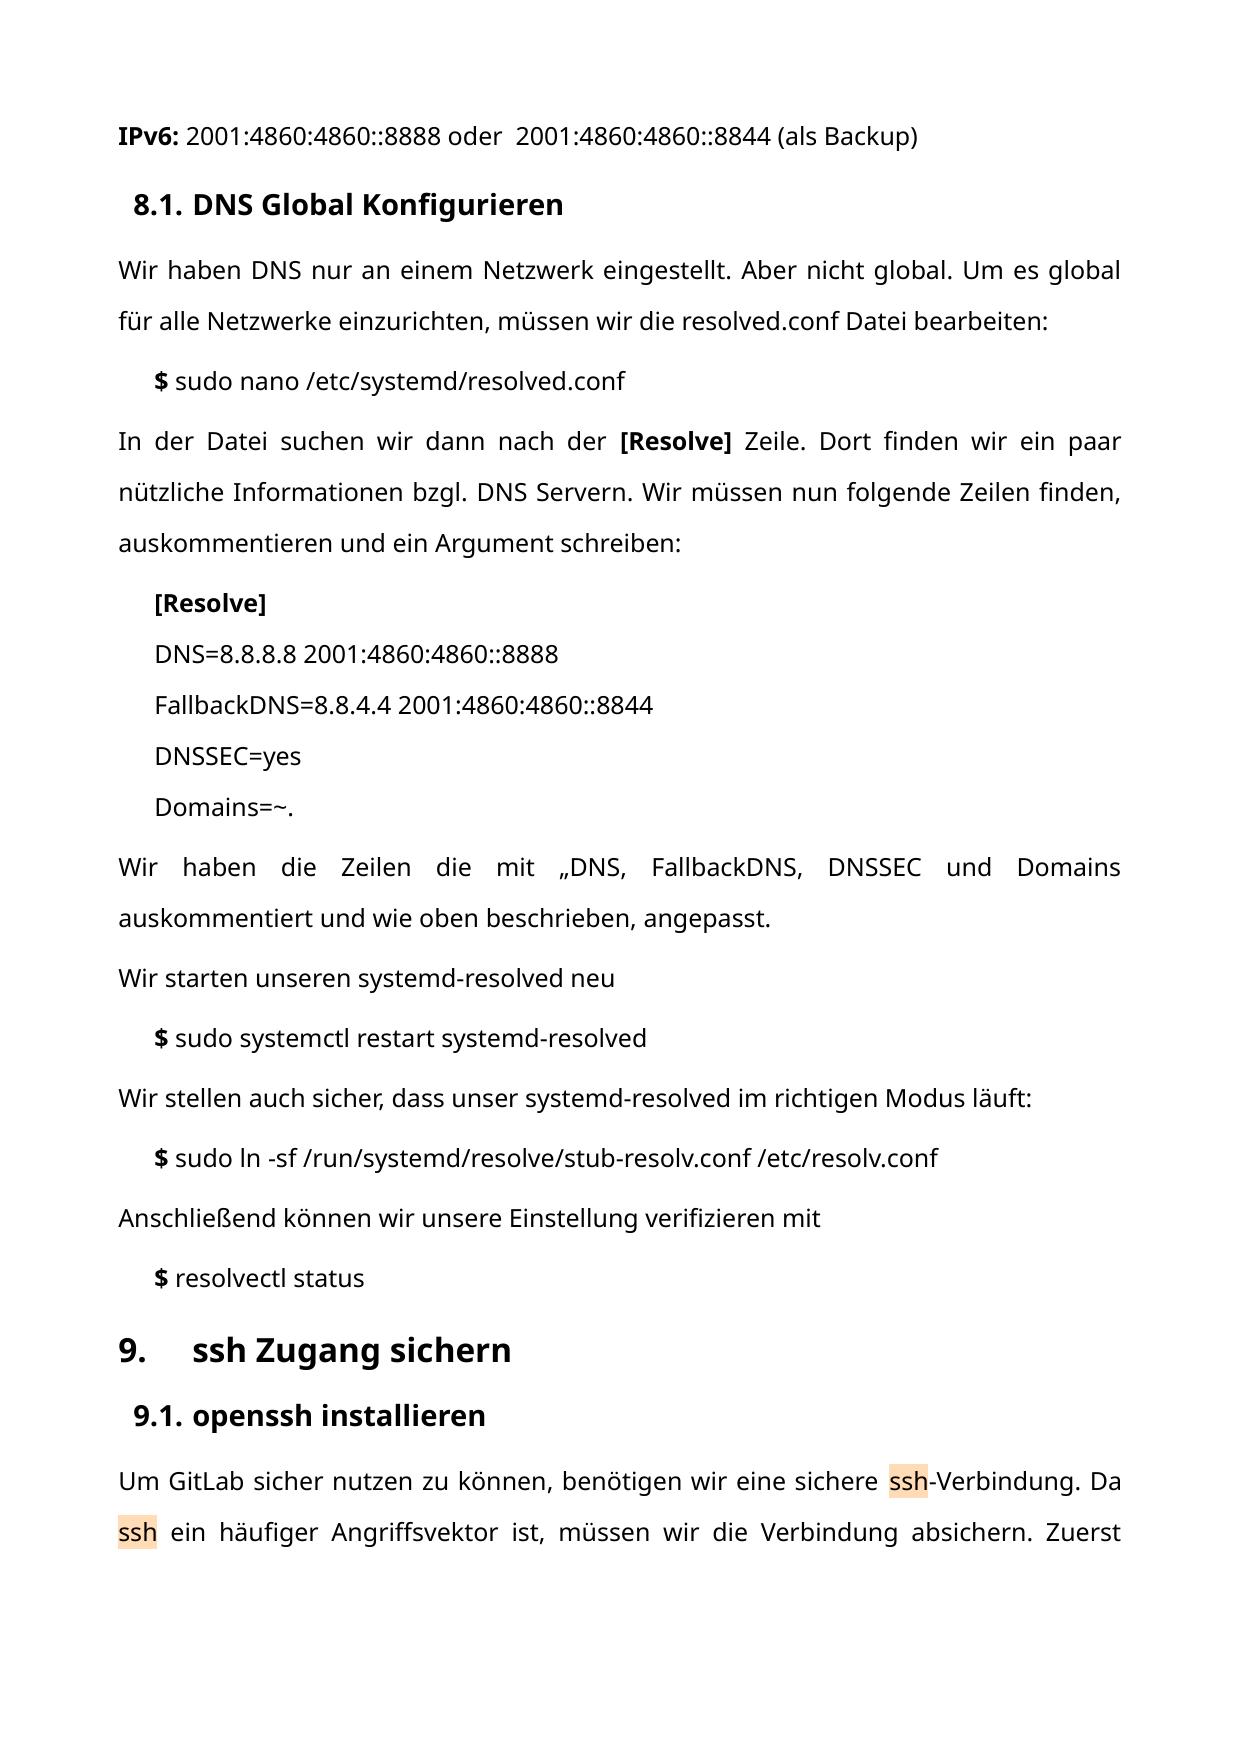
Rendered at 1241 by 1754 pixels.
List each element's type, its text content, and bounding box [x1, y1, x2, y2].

text In der Datei suchen wir dann nach der [Resolve] Zeile. Dort finden wir ein paar nützliche Informationen bzgl. DNS Servern. Wir müssen nun folgende Zeilen finden, auskommentieren und ein Argument schreiben: [118, 424, 1122, 560]
text $ sudo nano /etc/systemd/resolved.conf [154, 364, 1122, 398]
text Wir stellen auch sicher, dass unser systemd-resolved im richtigen Modus läuft: [118, 1081, 1122, 1115]
subtitle ssh Zugang sichern [118, 1327, 1122, 1372]
text Domains=~. [154, 790, 1122, 824]
text $ sudo ln -sf /run/systemd/resolve/stub-resolv.conf /etc/resolv.conf [154, 1141, 1122, 1175]
subtitle DNS Global Konfigurieren [118, 184, 1122, 224]
text Wir haben DNS nur an einem Netzwerk eingestellt. Aber nicht global. Um es global für alle Netzwerke einzurichten, müssen wir die resolved.conf Datei bearbeiten: [118, 253, 1122, 338]
text DNS=8.8.8.8 2001:4860:4860::8888 [154, 637, 1122, 671]
text $ sudo systemctl restart systemd-resolved [154, 1021, 1122, 1055]
text FallbackDNS=8.8.4.4 2001:4860:4860::8844 [154, 688, 1122, 722]
text IPv6: 2001:4860:4860::8888 oder 2001:4860:4860::8844 (als Backup) [118, 118, 1122, 152]
text Wir haben die Zeilen die mit „DNS, FallbackDNS, DNSSEC und Domains auskommentiert und wie oben beschrieben, angepasst. [118, 850, 1122, 935]
text DNSSEC=yes [154, 739, 1122, 773]
text [Resolve] [154, 586, 1122, 620]
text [118, 1463, 1122, 1549]
text Anschließend können wir unsere Einstellung verifizieren mit [118, 1201, 1122, 1235]
text Wir starten unseren systemd-resolved neu [118, 961, 1122, 995]
text $ resolvectl status [154, 1261, 1122, 1295]
subtitle openssh installieren [118, 1395, 1122, 1435]
